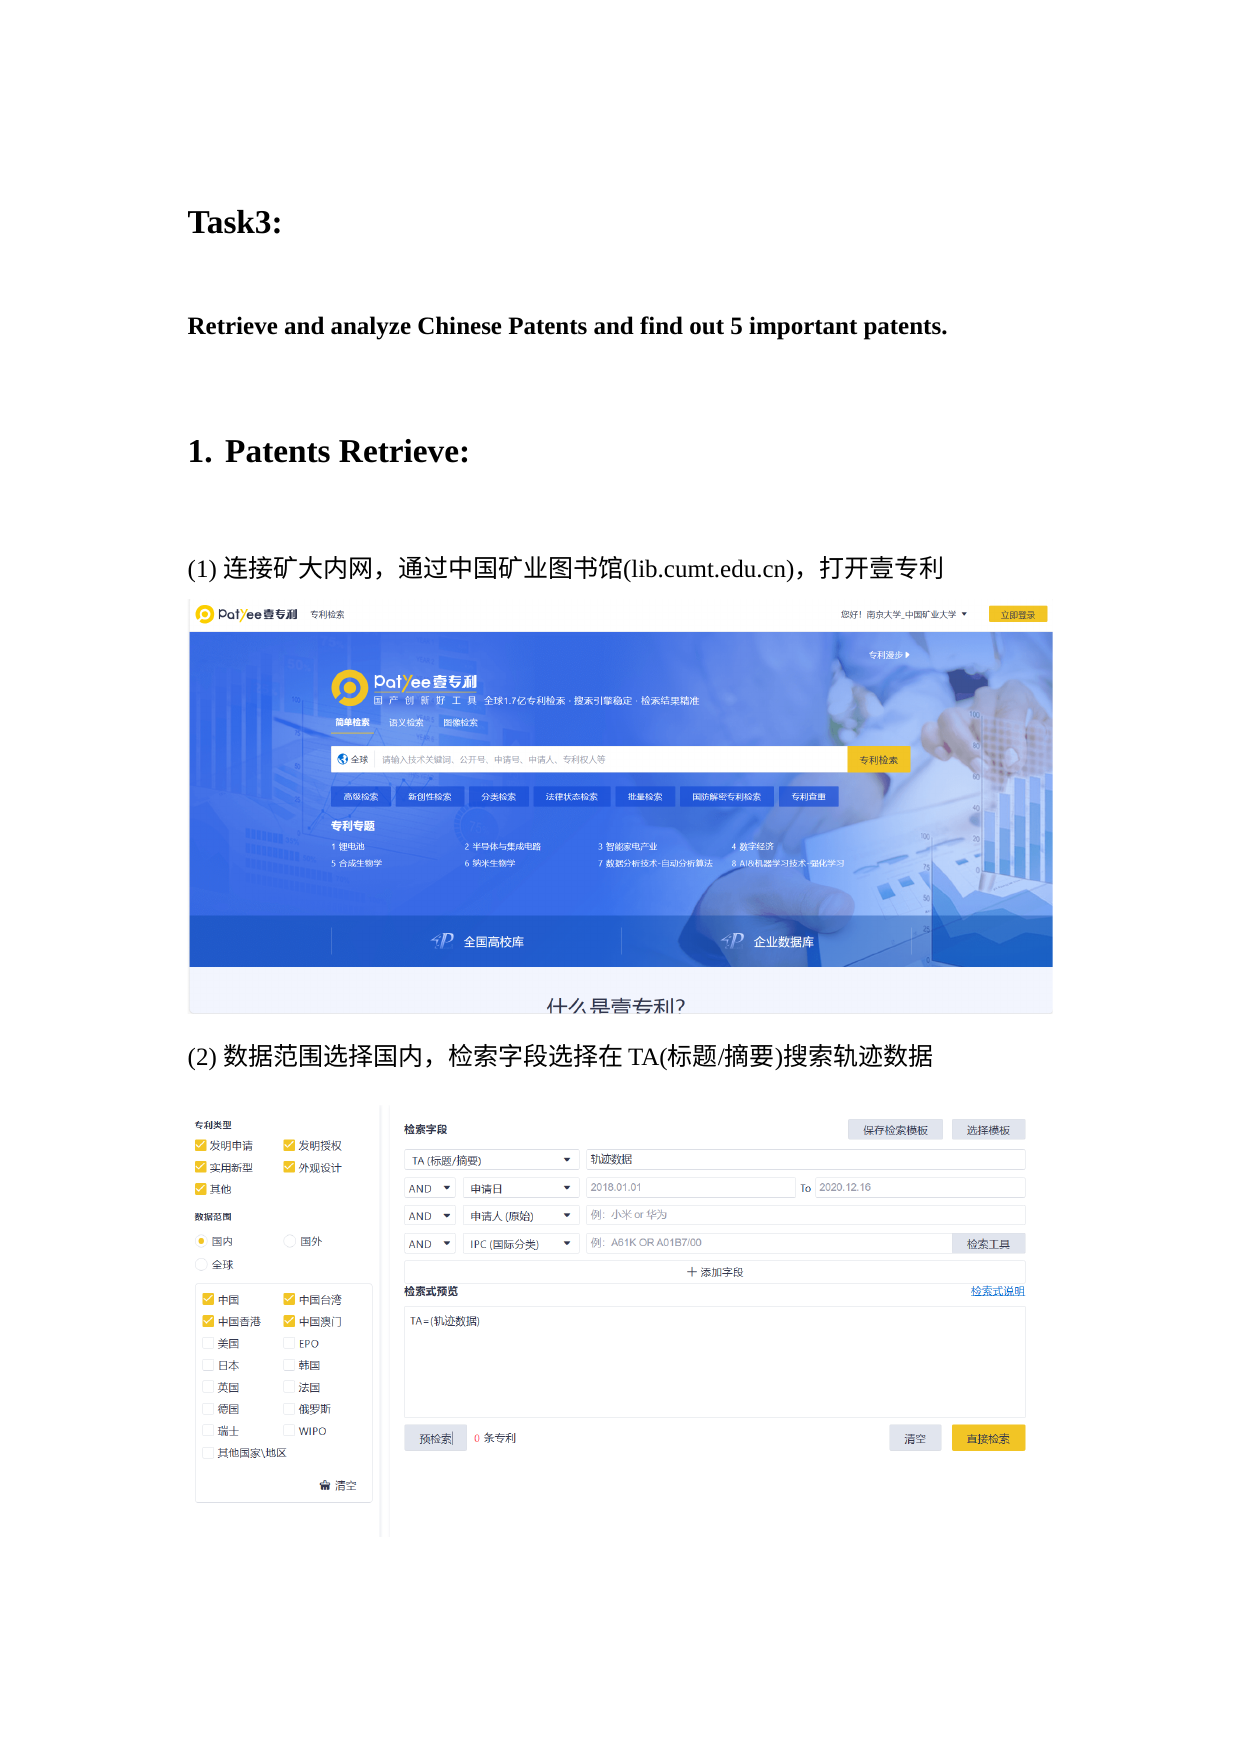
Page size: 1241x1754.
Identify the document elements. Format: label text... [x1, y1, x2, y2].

text (2) 数据范围选择国内，检索字段选择在TA(标题/摘要)搜索轨迹数据 [187, 1022, 1053, 1087]
subtitle Task3: [187, 189, 1053, 254]
text (1) 连接矿大内网，通过中国矿业图书馆(lib.cumt.edu.cn)，打开壹专利 [187, 534, 1053, 599]
subtitle Patents Retrieve: [187, 418, 1053, 483]
text Retrieve and analyze Chinese Patents and find out 5 important patents. [187, 309, 1053, 342]
picture [187, 599, 1053, 1014]
picture [187, 1105, 1053, 1537]
